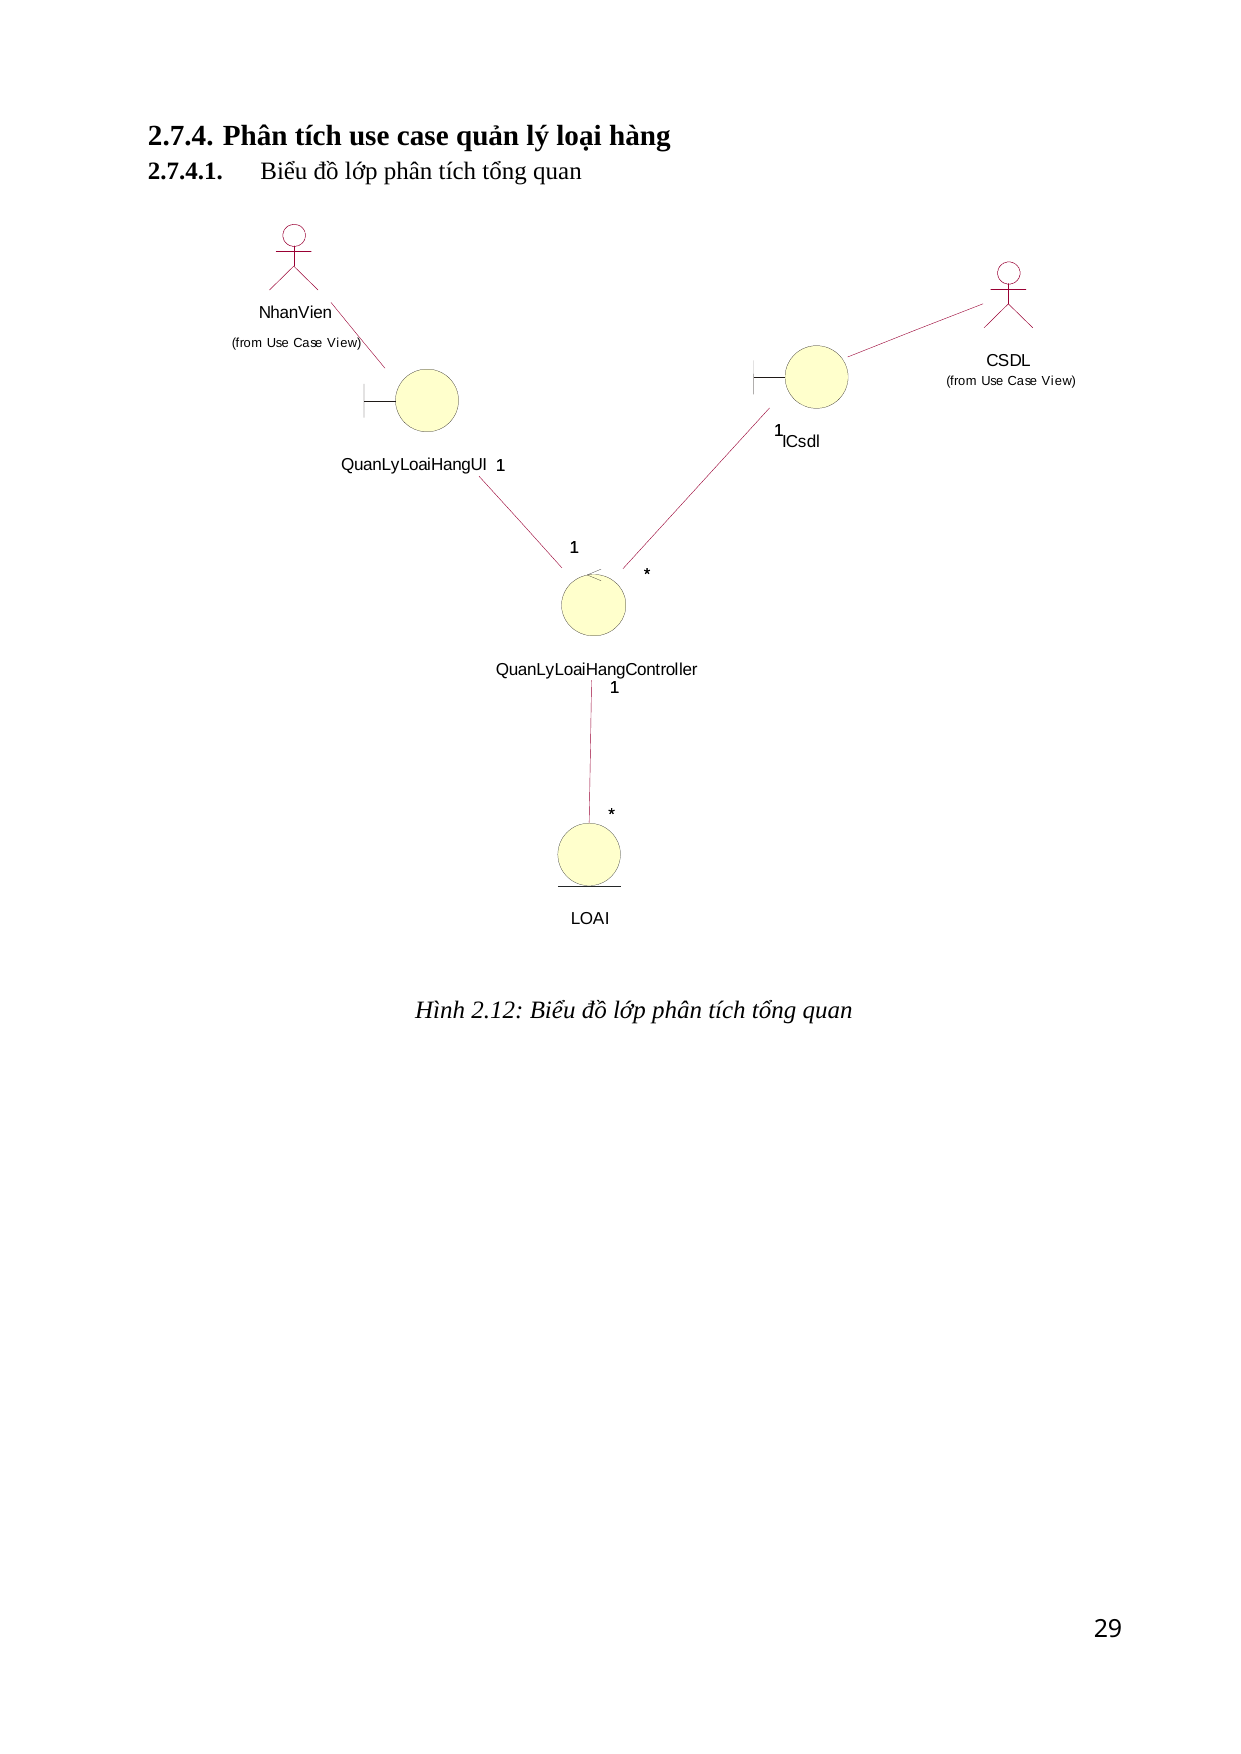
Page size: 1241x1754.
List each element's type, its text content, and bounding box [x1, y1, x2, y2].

subtitle Biểu đồ lớp phân tích tổng quan [148, 156, 1122, 184]
subtitle Phân tích use case quản lý loại hàng [148, 118, 1122, 152]
text Hình 2.12: Biểu đồ lớp phân tích tổng quan [148, 184, 1122, 1024]
